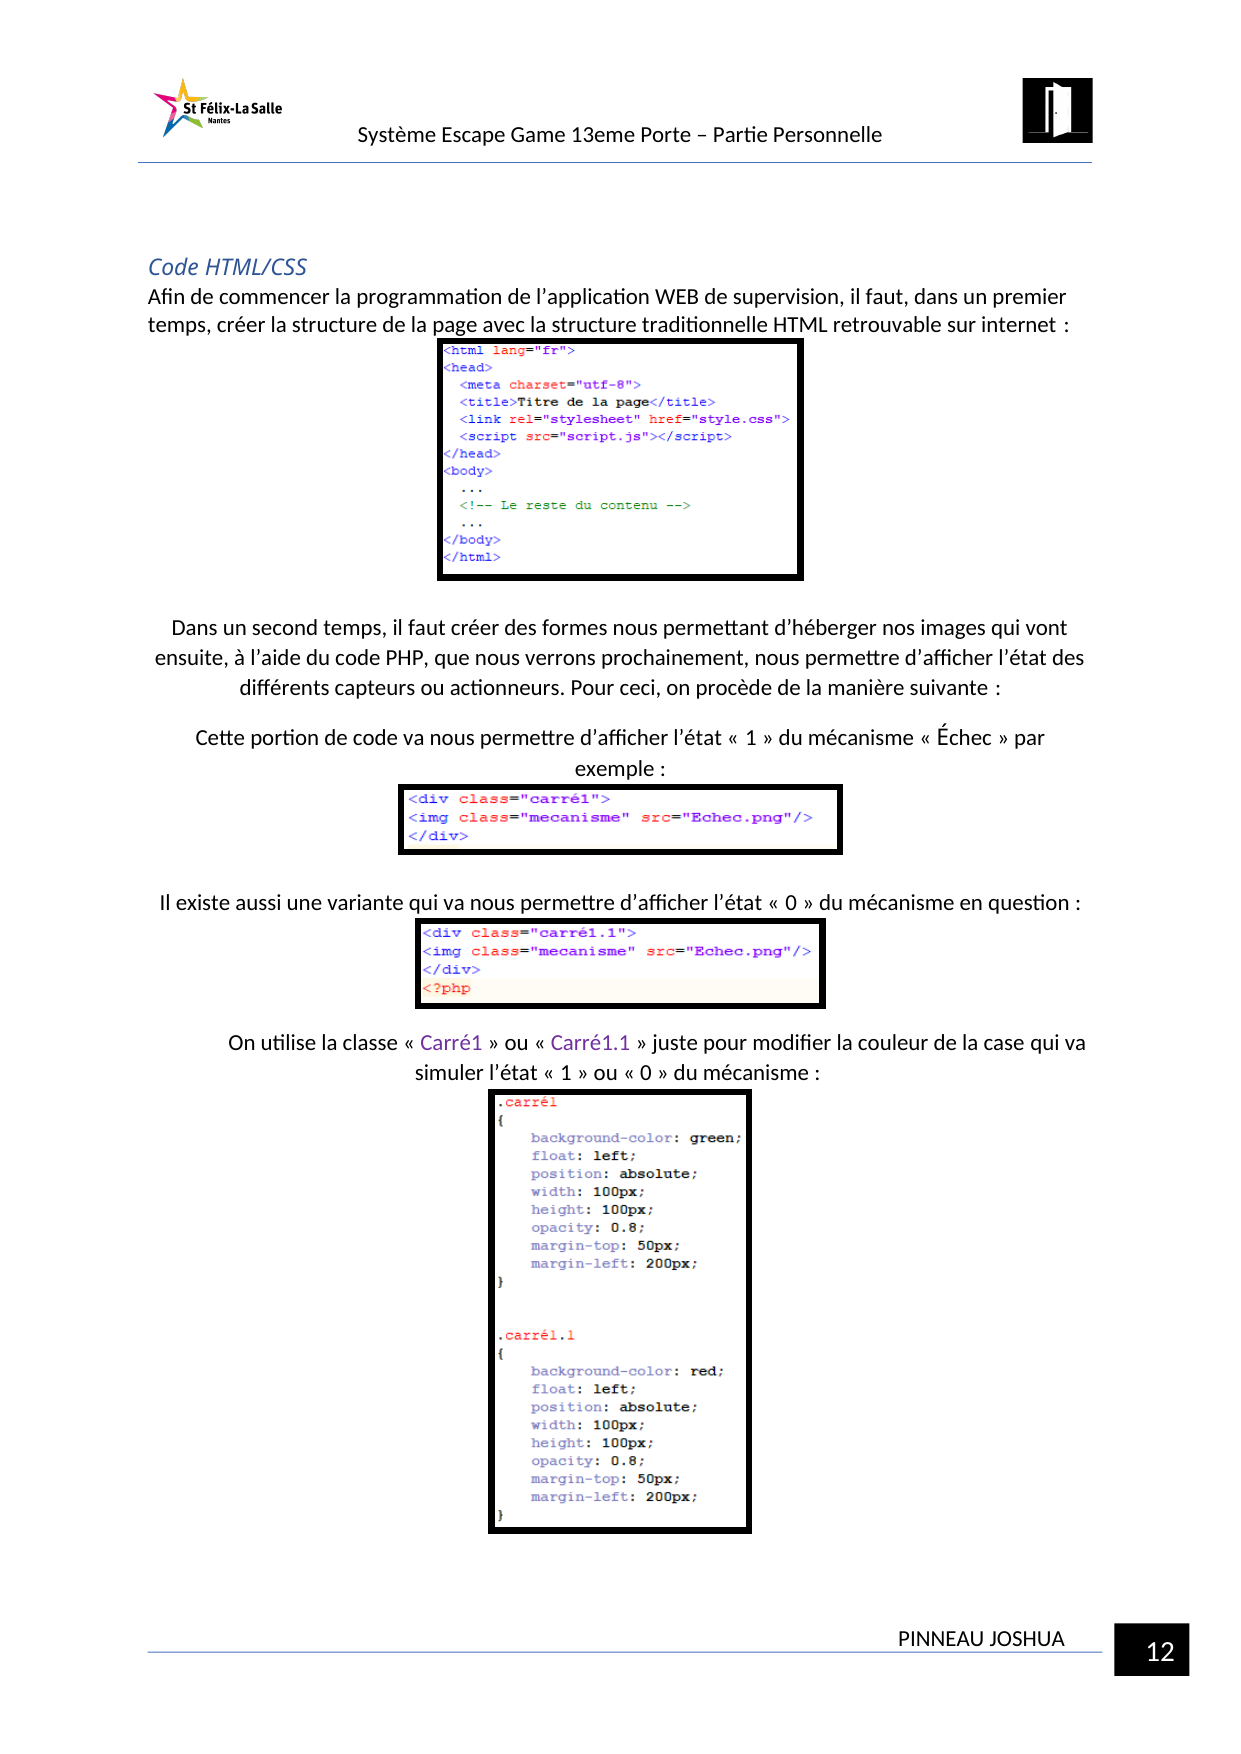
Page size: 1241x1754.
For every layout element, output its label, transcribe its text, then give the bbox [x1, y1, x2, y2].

picture [421, 924, 819, 1003]
picture [147, 73, 290, 142]
picture [404, 790, 837, 849]
text Dans un second temps, il faut créer des formes nous permettant d’héberger nos images qui vont ensuite, à l’aide du code PHP, que nous verrons prochainement, nous permettre d’afficher l’état des différents capteurs ou actionneurs. Pour ceci, on procède de la manière suivante : [148, 338, 1092, 702]
text On utilise la classe « Carré1 » ou « Carré1.1 » juste pour modifier la couleur de la case qui va simuler l’état « 1 » ou « 0 » du mécanisme : [148, 1028, 1092, 1534]
text Code HTML/CSS Afin de commencer la programmation de l’application WEB de supervision, il faut, dans un premier temps, créer la structure de la page avec la structure traditionnelle HTML retrouvable sur internet : [148, 251, 1092, 338]
picture [1022, 78, 1093, 143]
picture [443, 344, 797, 574]
picture [495, 1095, 746, 1527]
text Cette portion de code va nous permettre d’afficher l’état « 1 » du mécanisme « Échec » par exemple : Il existe aussi une variante qui va nous permettre d’afficher l’état « 0 » du mécanisme en question : [148, 720, 1092, 1009]
